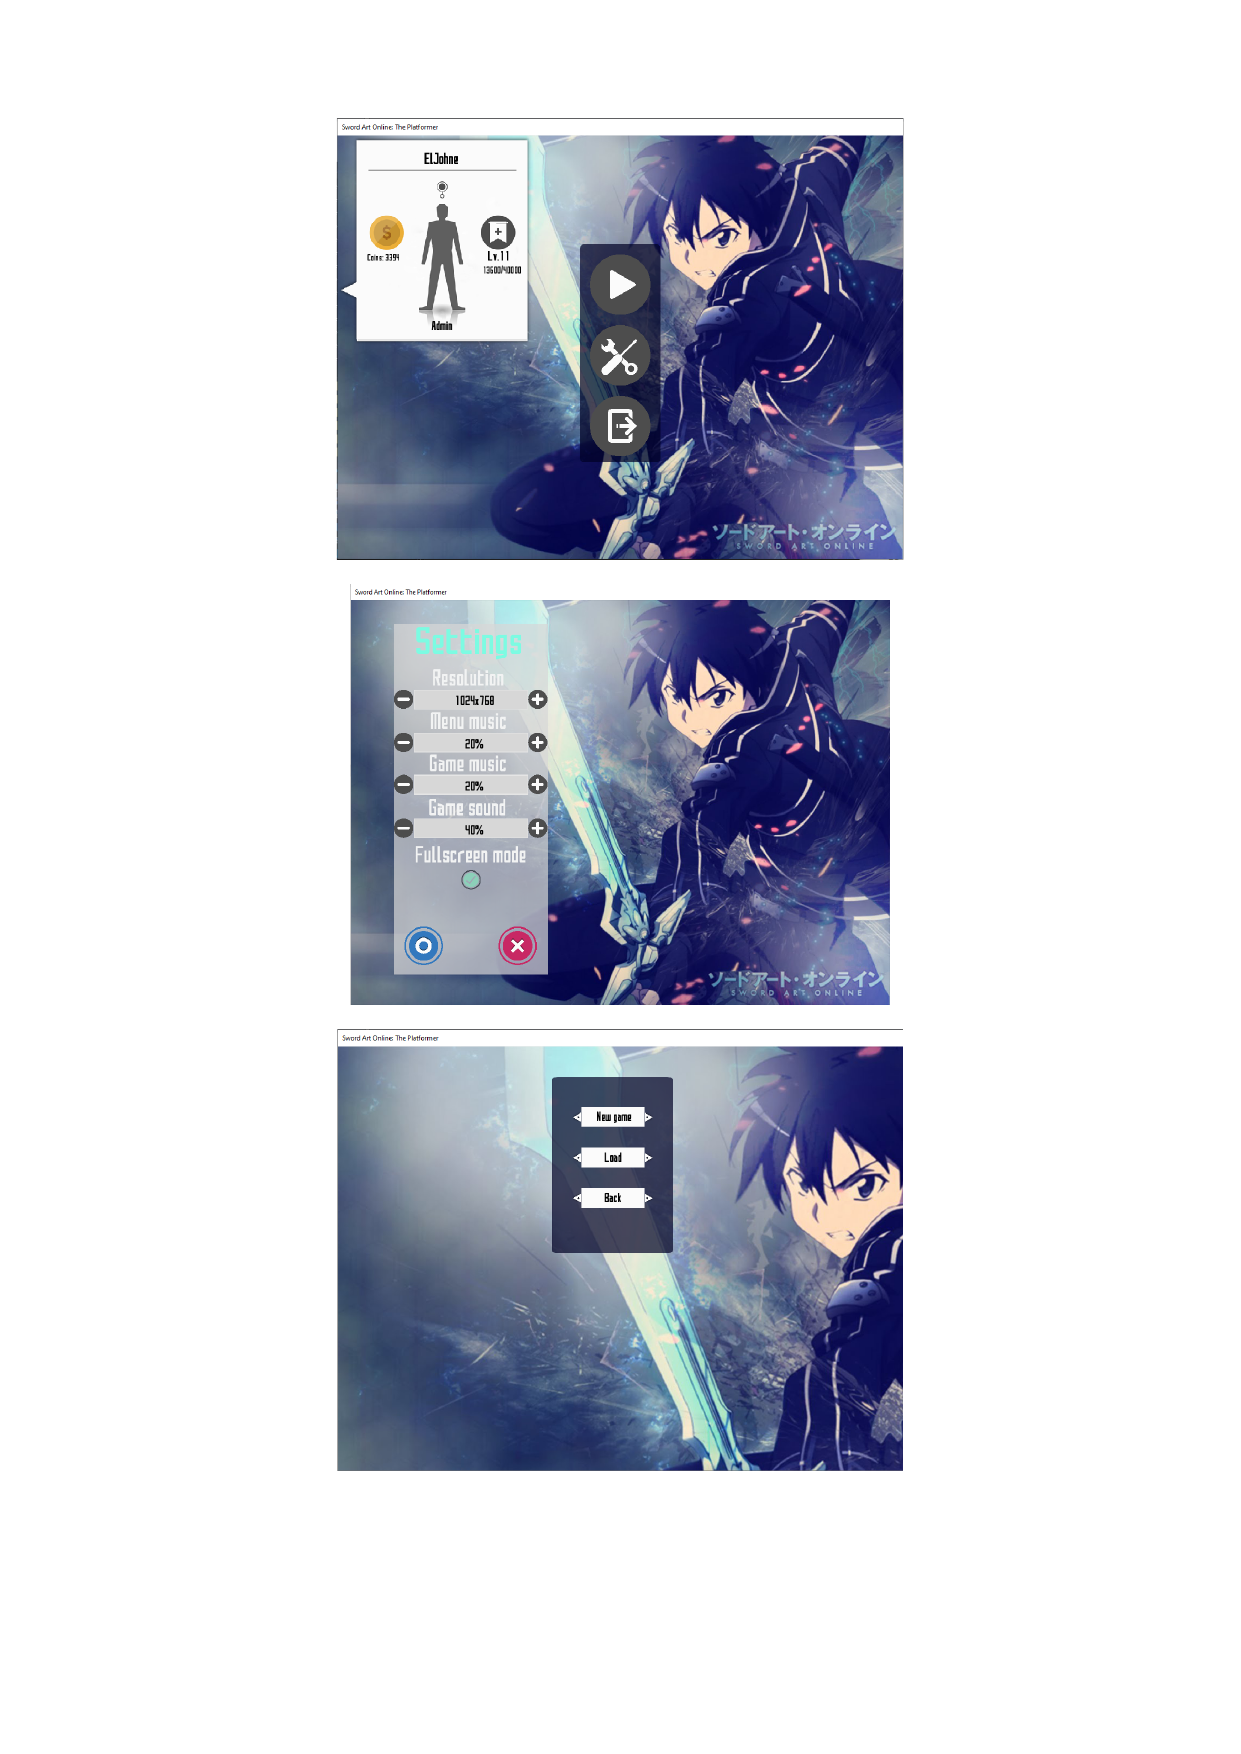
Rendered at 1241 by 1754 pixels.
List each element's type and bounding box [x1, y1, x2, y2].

picture [337, 1029, 903, 1471]
picture [336, 118, 904, 560]
picture [350, 584, 890, 1005]
